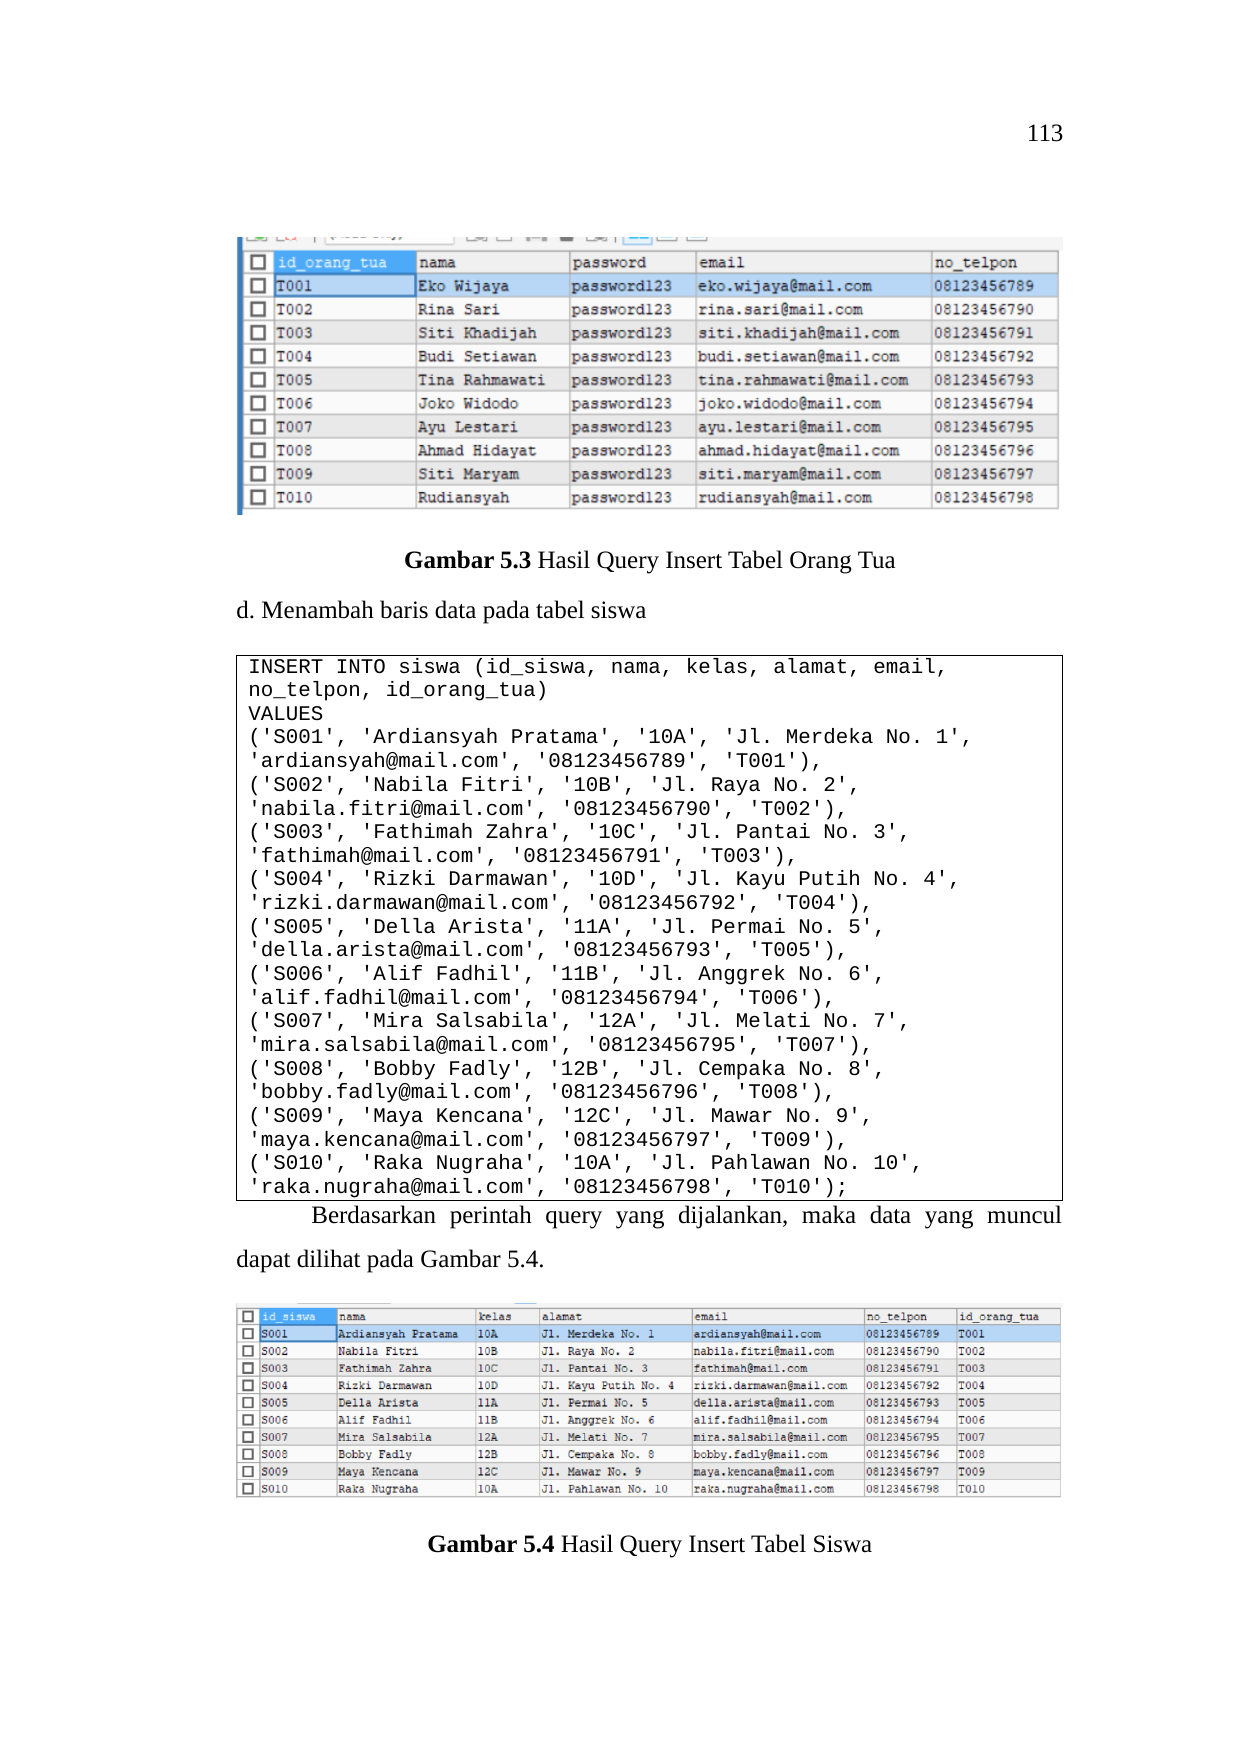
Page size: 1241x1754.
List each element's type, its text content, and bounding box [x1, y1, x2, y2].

text d. Menambah baris data pada tabel siswaBottom of Form [236, 595, 1063, 623]
picture [236, 1303, 1063, 1499]
picture [236, 237, 1063, 515]
text Gambar 5.3 Hasil Query Insert Tabel Orang Tua [236, 545, 1063, 574]
text Berdasarkan perintah query yang dijalankan, maka data yang muncul dapat dilihat pada Gambar 5.4. [236, 1201, 1063, 1272]
text Gambar 5.4 Hasil Query Insert Tabel Siswa [236, 1529, 1063, 1558]
table_header INSERT INTO siswa (id_siswa, nama, kelas, alamat, email, no_telpon, id_orang_tua) VALUES ('S001', 'Ardiansyah Pratama', '10A', 'Jl. Merdeka No. 1', 'ardiansyah@mail.com', '08123456789', 'T001'), ('S002', 'Nabila Fitri', '10B', 'Jl. Raya No. 2', 'nabila.fitri@mail.com', '08123456790', 'T002'), ('S003', 'Fathimah Zahra', '10C', 'Jl. Pantai No. 3', 'fathimah@mail.com', '08123456791', 'T003'), ('S004', 'Rizki Darmawan', '10D', 'Jl. Kayu Putih No. 4', 'rizki.darmawan@mail.com', '08123456792', 'T004'), ('S005', 'Della Arista', '11A', 'Jl. Permai No. 5', 'della.arista@mail.com', '08123456793', 'T005'), ('S006', 'Alif Fadhil', '11B', 'Jl. Anggrek No. 6', 'alif.fadhil@mail.com', '08123456794', 'T006'), ('S007', 'Mira Salsabila', '12A', 'Jl. Melati No. 7', 'mira.salsabila@mail.com', '08123456795', 'T007'), ('S008', 'Bobby Fadly', '12B', 'Jl. Cempaka No. 8', 'bobby.fadly@mail.com', '08123456796', 'T008'), ('S009', 'Maya Kencana', '12C', 'Jl. Mawar No. 9', 'maya.kencana@mail.com', '08123456797', 'T009'), ('S010', 'Raka Nugraha', '10A', 'Jl. Pahlawan No. 10', 'raka.nugraha@mail.com', '08123456798', 'T010'); [237, 656, 1062, 1199]
